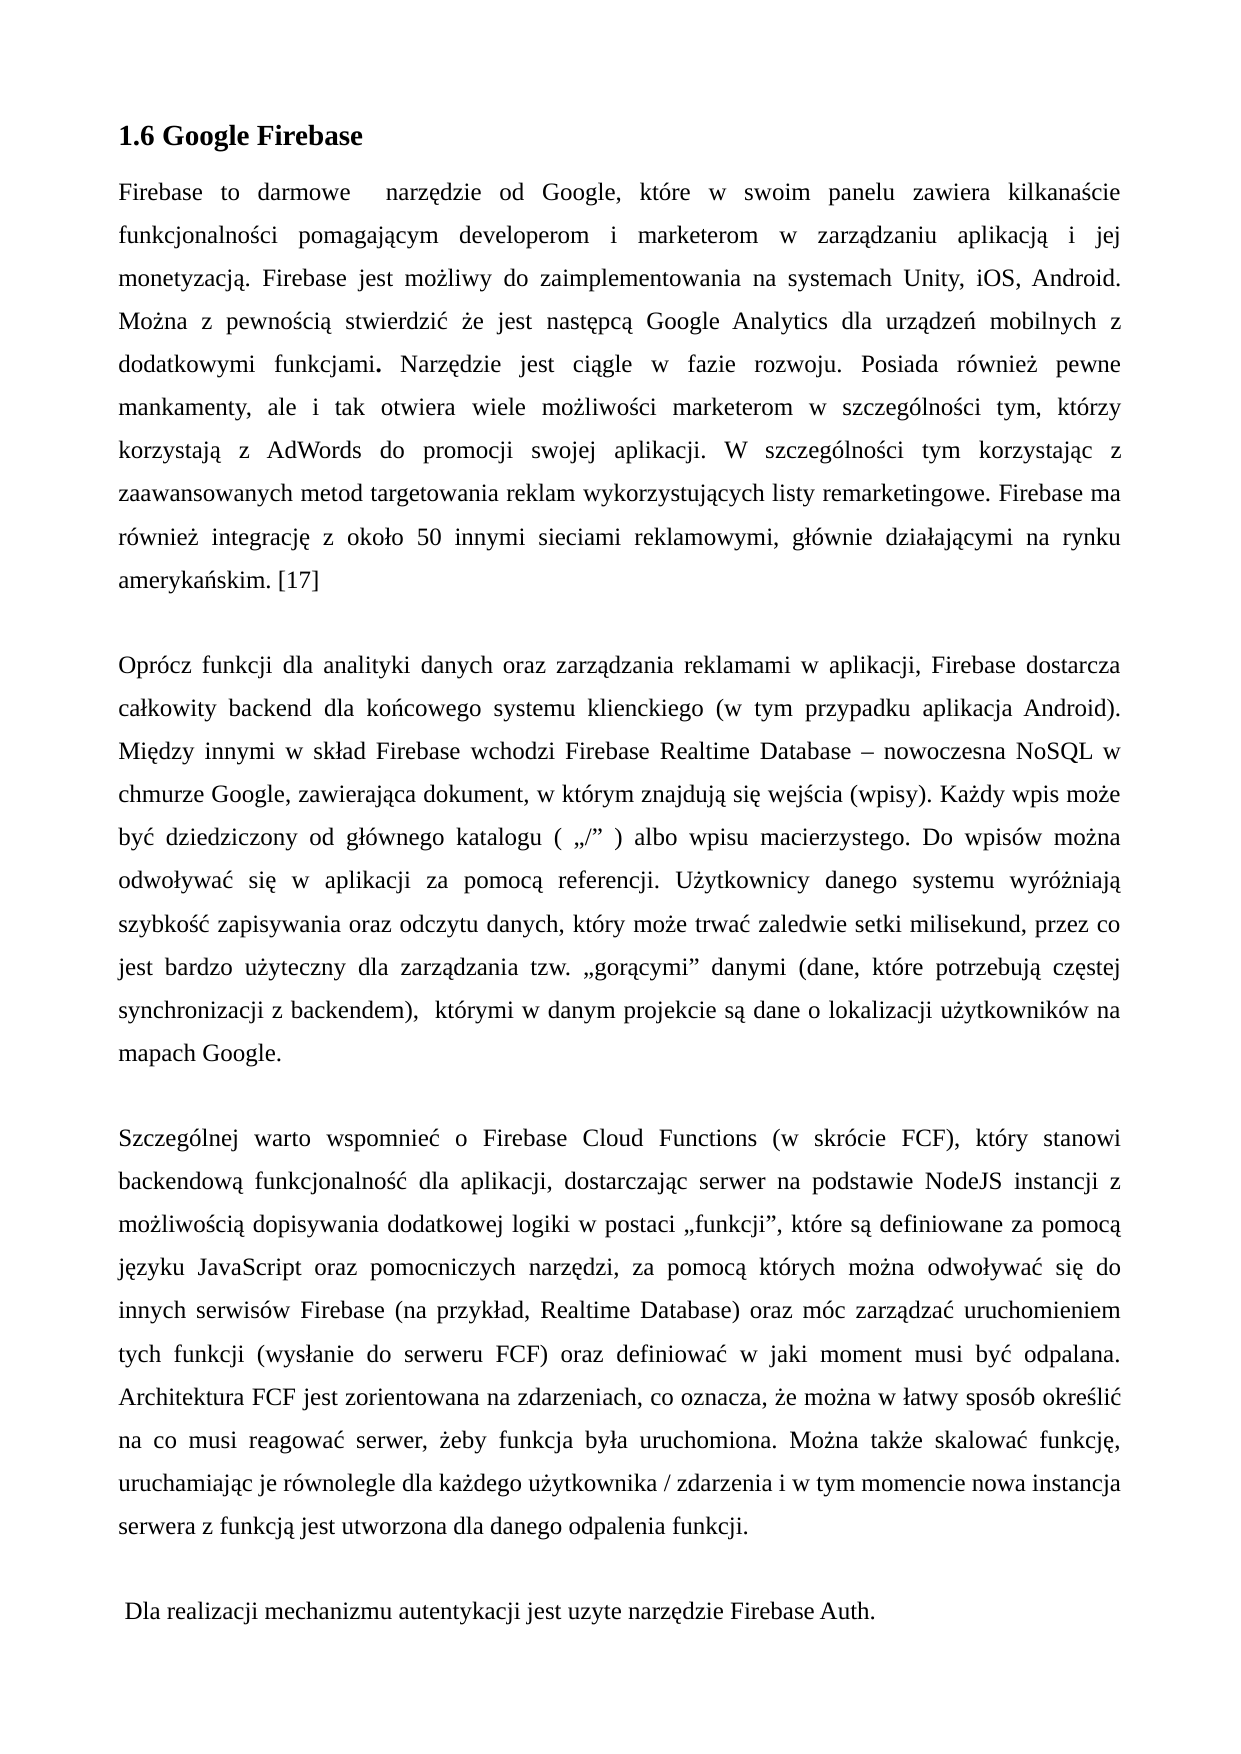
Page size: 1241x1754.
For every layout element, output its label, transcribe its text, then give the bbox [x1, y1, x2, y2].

text 1.6 Google Firebase [118, 118, 1122, 152]
text Oprócz funkcji dla analityki danych oraz zarządzania reklamami w aplikacji, Firebase dostarcza całkowity backend dla końcowego systemu klienckiego (w tym przypadku aplikacja Android). Między innymi w skład Firebase wchodzi Firebase Realtime Database – nowoczesna NoSQL w chmurze Google, zawierająca dokument, w którym znajdują się wejścia (wpisy). Każdy wpis może być dziedziczony od głównego katalogu ( „/” ) albo wpisu macierzystego. Do wpisów można odwoływać się w aplikacji za pomocą referencji. Użytkownicy danego systemu wyróżniają szybkość zapisywania oraz odczytu danych, który może trwać zaledwie setki milisekund, przez co jest bardzo użyteczny dla zarządzania tzw. „gorącymi” danymi (dane, które potrzebują częstej synchronizacji z backendem), którymi w danym projekcie są dane o lokalizacji użytkowników na mapach Google. [118, 650, 1122, 1067]
text Firebase to darmowe narzędzie od Google, które w swoim panelu zawiera kilkanaście funkcjonalności pomagającym developerom i marketerom w zarządzaniu aplikacją i jej monetyzacją. Firebase jest możliwy do zaimplementowania na systemach Unity, iOS, Android. Można z pewnością stwierdzić że jest następcą Google Analytics dla urządzeń mobilnych z dodatkowymi funkcjami. Narzędzie jest ciągle w fazie rozwoju. Posiada również pewne mankamenty, ale i tak otwiera wiele możliwości marketerom w szczególności tym, którzy korzystają z AdWords do promocji swojej aplikacji. W szczególności tym korzystając z zaawansowanych metod targetowania reklam wykorzystujących listy remarketingowe. Firebase ma również integrację z około 50 innymi sieciami reklamowymi, głównie działającymi na rynku amerykańskim. [17] [118, 177, 1122, 593]
text Szczególnej warto wspomnieć o Firebase Cloud Functions (w skrócie FCF), który stanowi backendową funkcjonalność dla aplikacji, dostarczając serwer na podstawie NodeJS instancji z możliwością dopisywania dodatkowej logiki w postaci „funkcji”, które są definiowane za pomocą języku JavaScript oraz pomocniczych narzędzi, za pomocą których można odwoływać się do innych serwisów Firebase (na przykład, Realtime Database) oraz móc zarządzać uruchomieniem tych funkcji (wysłanie do serweru FCF) oraz definiować w jaki moment musi być odpalana. Architektura FCF jest zorientowana na zdarzeniach, co oznacza, że można w łatwy sposób określić na co musi reagować serwer, żeby funkcja była uruchomiona. Można także skalować funkcję, uruchamiając je równolegle dla każdego użytkownika / zdarzenia i w tym momencie nowa instancja serwera z funkcją jest utworzona dla danego odpalenia funkcji. [118, 1123, 1122, 1540]
text Dla realizacji mechanizmu autentykacji jest uzyte narzędzie Firebase Auth. [118, 1596, 1122, 1625]
